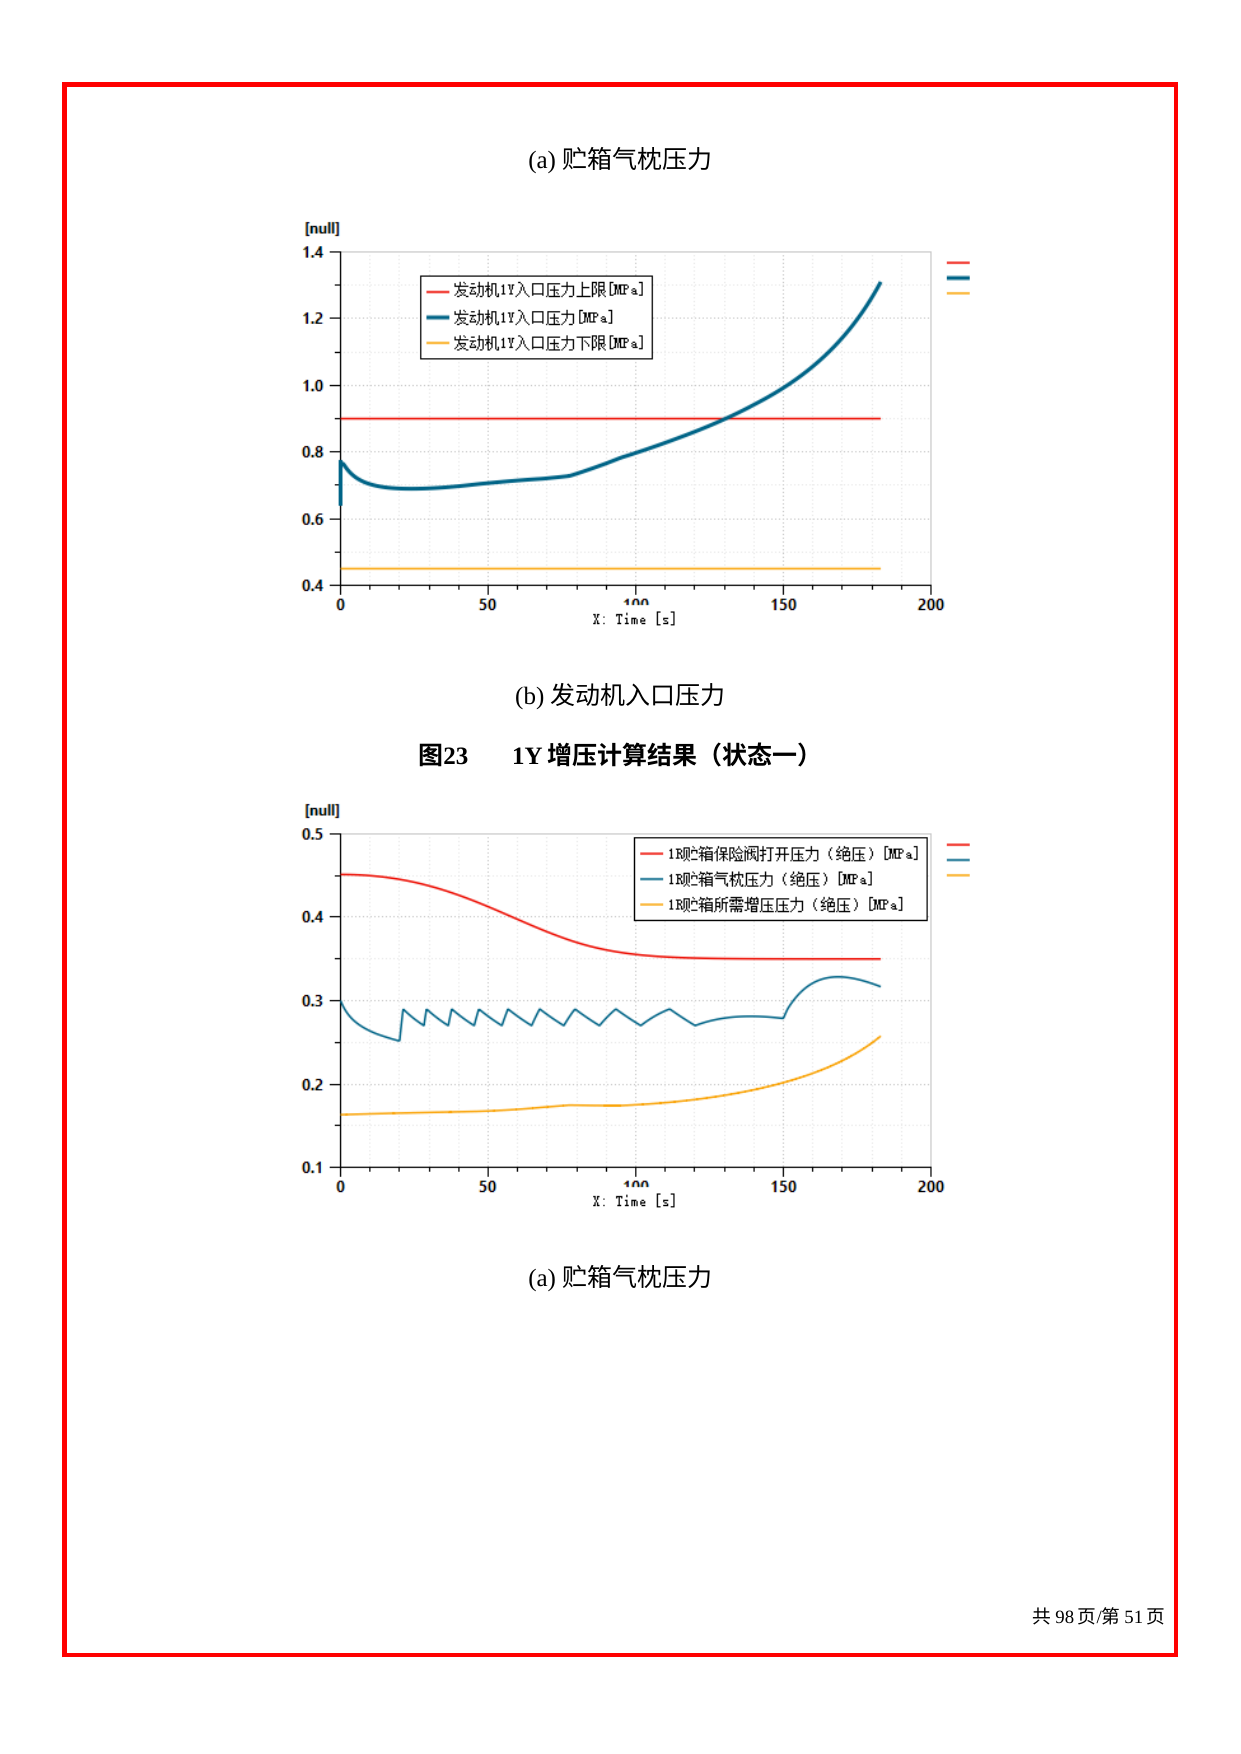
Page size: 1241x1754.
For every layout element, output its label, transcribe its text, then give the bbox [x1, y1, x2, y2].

picture [265, 780, 975, 1219]
picture [265, 198, 975, 637]
text (a) 贮箱气枕压力 [75, 1243, 1165, 1308]
text (a) 贮箱气枕压力 [75, 125, 1165, 190]
text (b) 发动机入口压力 [75, 661, 1165, 726]
text 1Y增压计算结果（状态一） [75, 735, 1165, 771]
